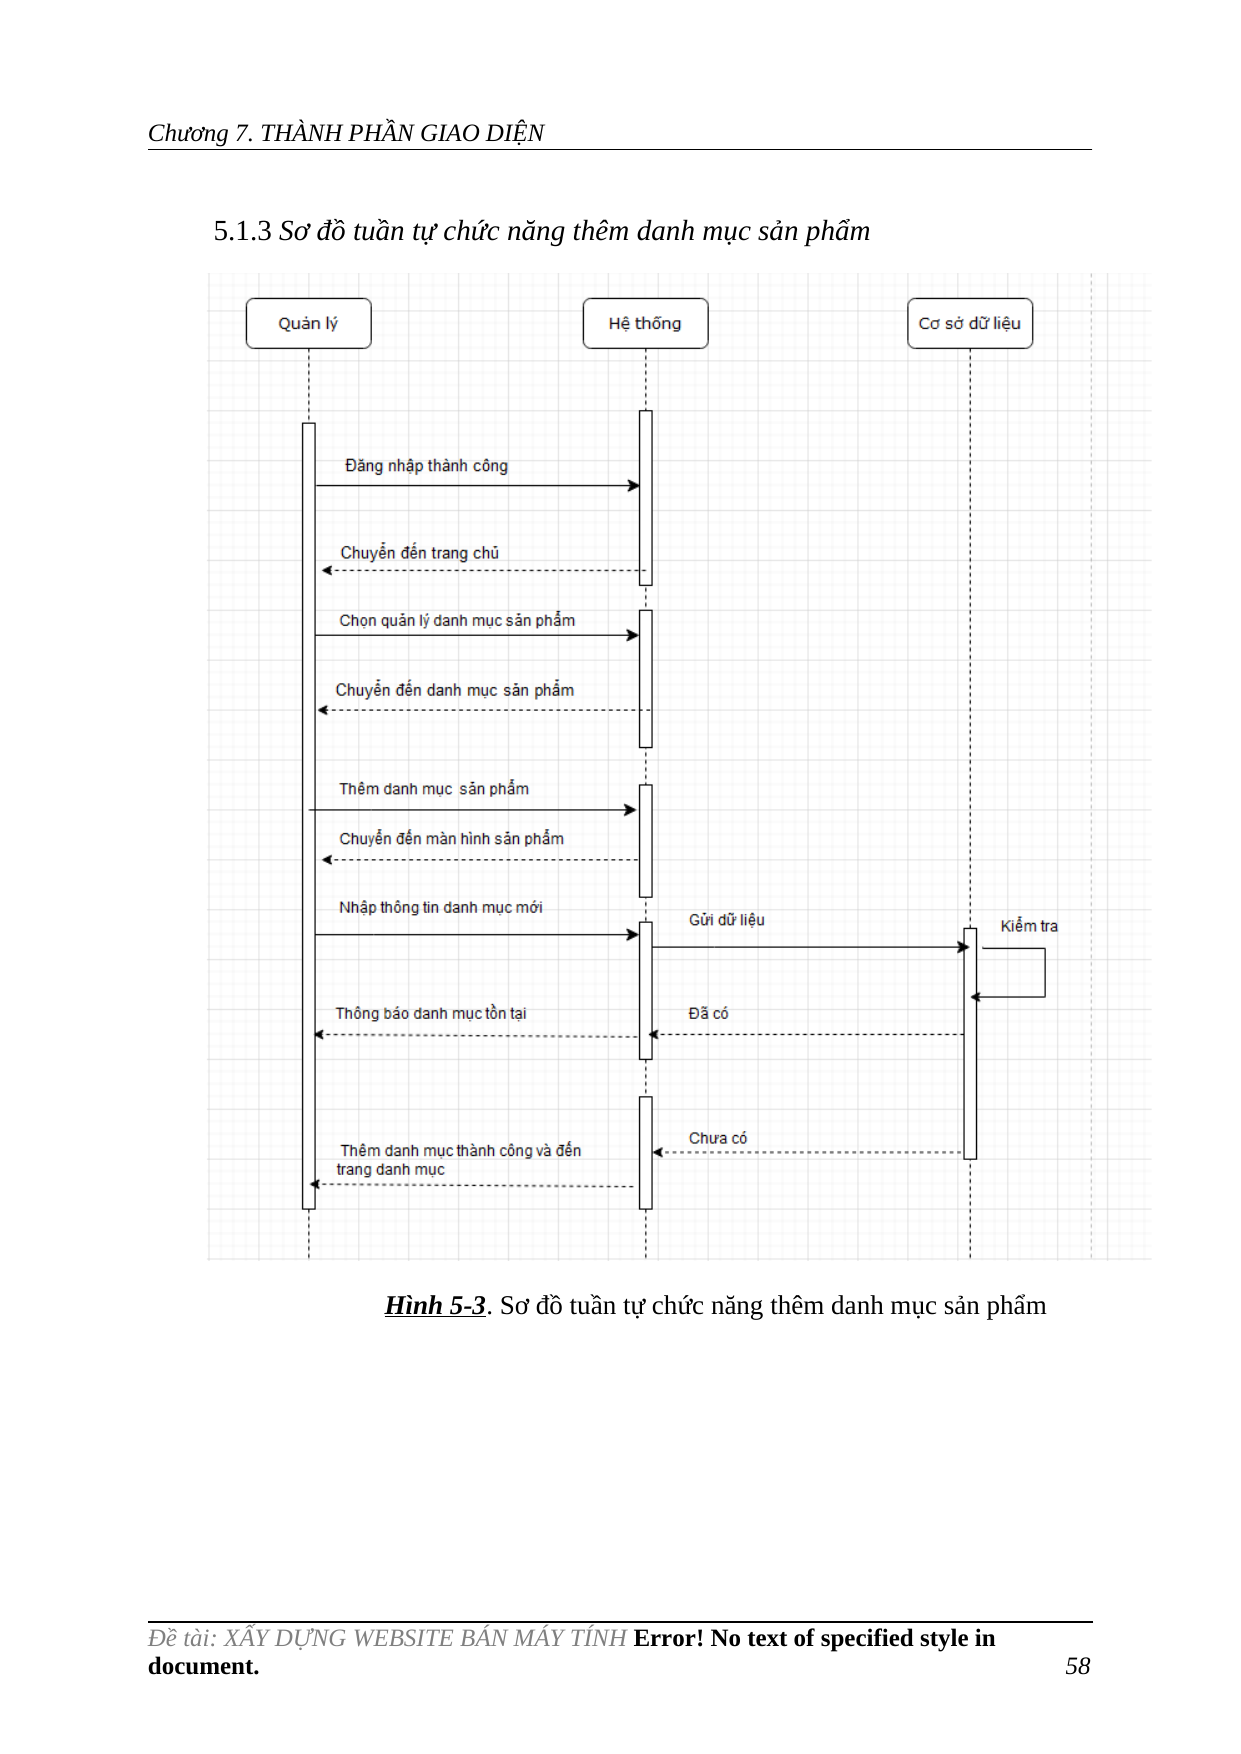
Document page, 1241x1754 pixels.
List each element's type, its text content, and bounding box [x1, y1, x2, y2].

subtitle Sơ đồ tuần tự chức năng thêm danh mục sản phẩm [213, 207, 1092, 248]
picture [206, 273, 1152, 1261]
text Hình 5-3. Sơ đồ tuần tự chức năng thêm danh mục sản phẩm [355, 1289, 1092, 1320]
